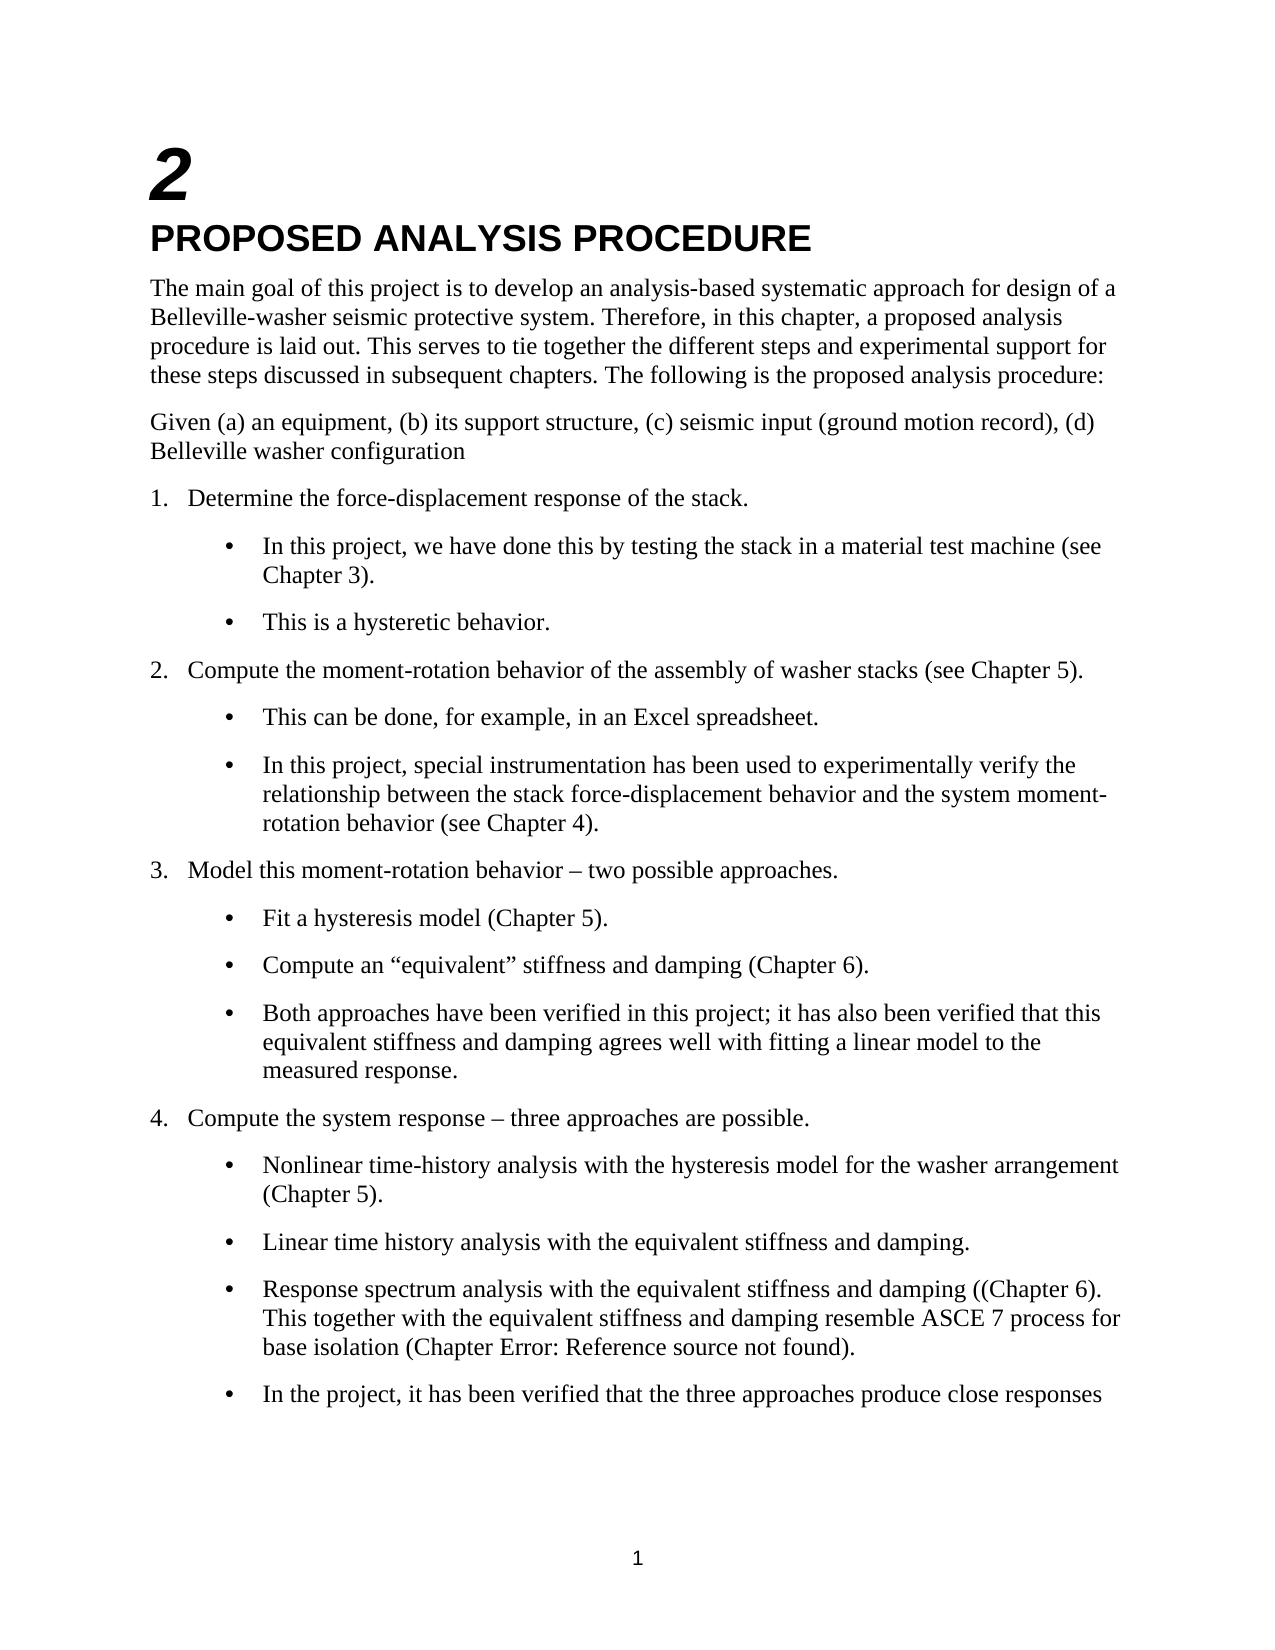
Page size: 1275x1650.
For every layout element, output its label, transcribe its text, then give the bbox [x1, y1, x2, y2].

text The main goal of this project is to develop an analysis-based systematic approach for design of a Belleville-washer seismic protective system. Therefore, in this chapter, a proposed analysis procedure is laid out. This serves to tie together the different steps and experimental support for these steps discussed in subsequent chapters. The following is the proposed analysis procedure: [150, 273, 1125, 388]
list Determine the force-displacement response of the stack. [150, 483, 1125, 512]
list In this project, we have done this by testing the stack in a material test machine (see Chapter 3). [225, 531, 1125, 588]
subtitle Proposed analysis procedure [150, 129, 1125, 259]
list Nonlinear time-history analysis with the hysteresis model for the washer arrangement (Chapter 5). [225, 1150, 1125, 1208]
list Fit a hysteresis model (Chapter 5). [225, 903, 1125, 931]
list In this project, special instrumentation has been used to experimentally verify the relationship between the stack force-displacement behavior and the system moment-rotation behavior (see Chapter 4). [225, 750, 1125, 836]
list This is a hysteretic behavior. [225, 607, 1125, 636]
list Both approaches have been verified in this project; it has also been verified that this equivalent stiffness and damping agrees well with fitting a linear model to the measured response. [225, 998, 1125, 1084]
list This can be done, for example, in an Excel spreadsheet. [225, 702, 1125, 731]
list In the project, it has been verified that the three approaches produce close responses [225, 1379, 1125, 1408]
text Given (a) an equipment, (b) its support structure, (c) seismic input (ground motion record), (d) Belleville washer configuration [150, 407, 1125, 465]
list Compute an “equivalent” stiffness and damping (Chapter 6). [225, 950, 1125, 979]
list Linear time history analysis with the equivalent stiffness and damping. [225, 1227, 1125, 1256]
list Model this moment-rotation behavior – two possible approaches. [150, 855, 1125, 884]
list Compute the moment-rotation behavior of the assembly of washer stacks (see Chapter 5). [150, 655, 1125, 684]
list Compute the system response – three approaches are possible. [150, 1103, 1125, 1132]
